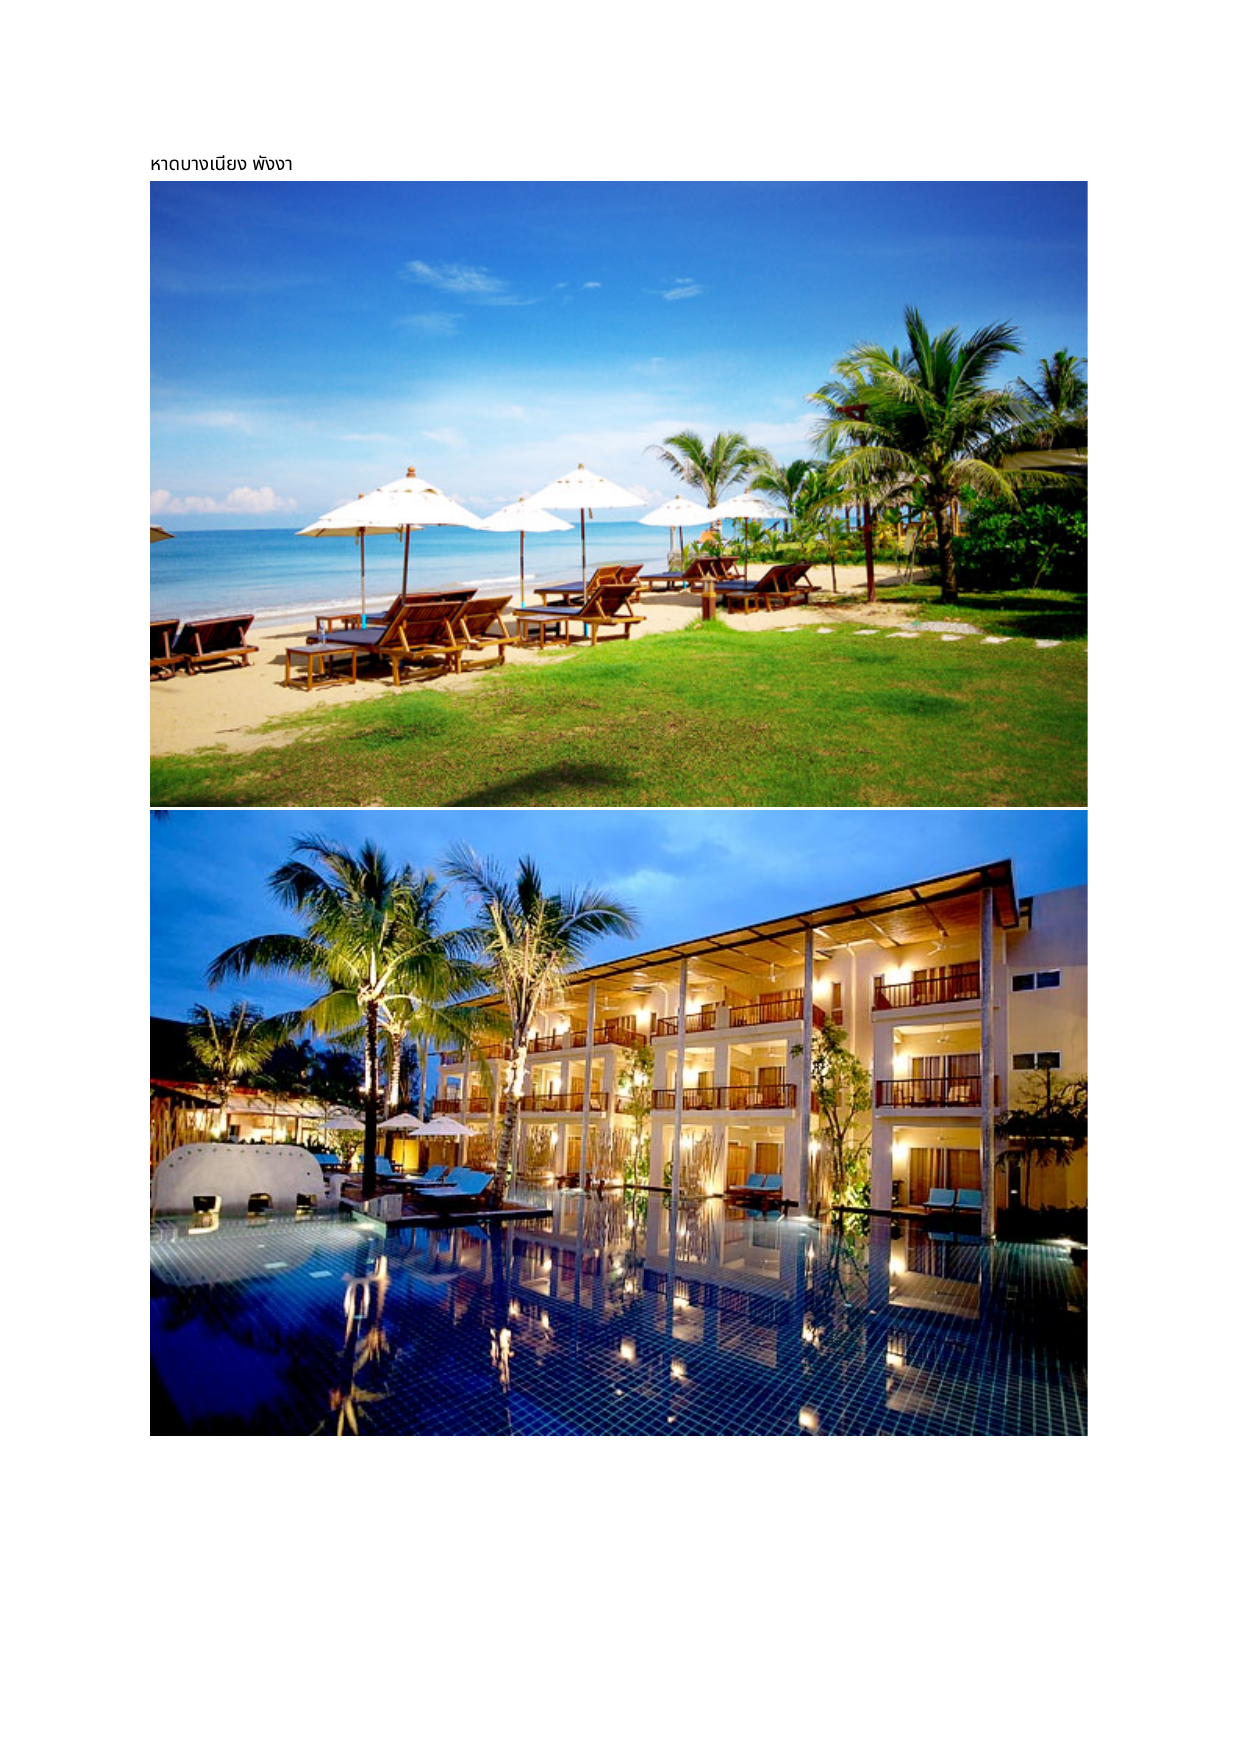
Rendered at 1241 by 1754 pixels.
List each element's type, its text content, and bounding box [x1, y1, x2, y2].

picture [150, 181, 1088, 807]
picture [150, 810, 1088, 1436]
